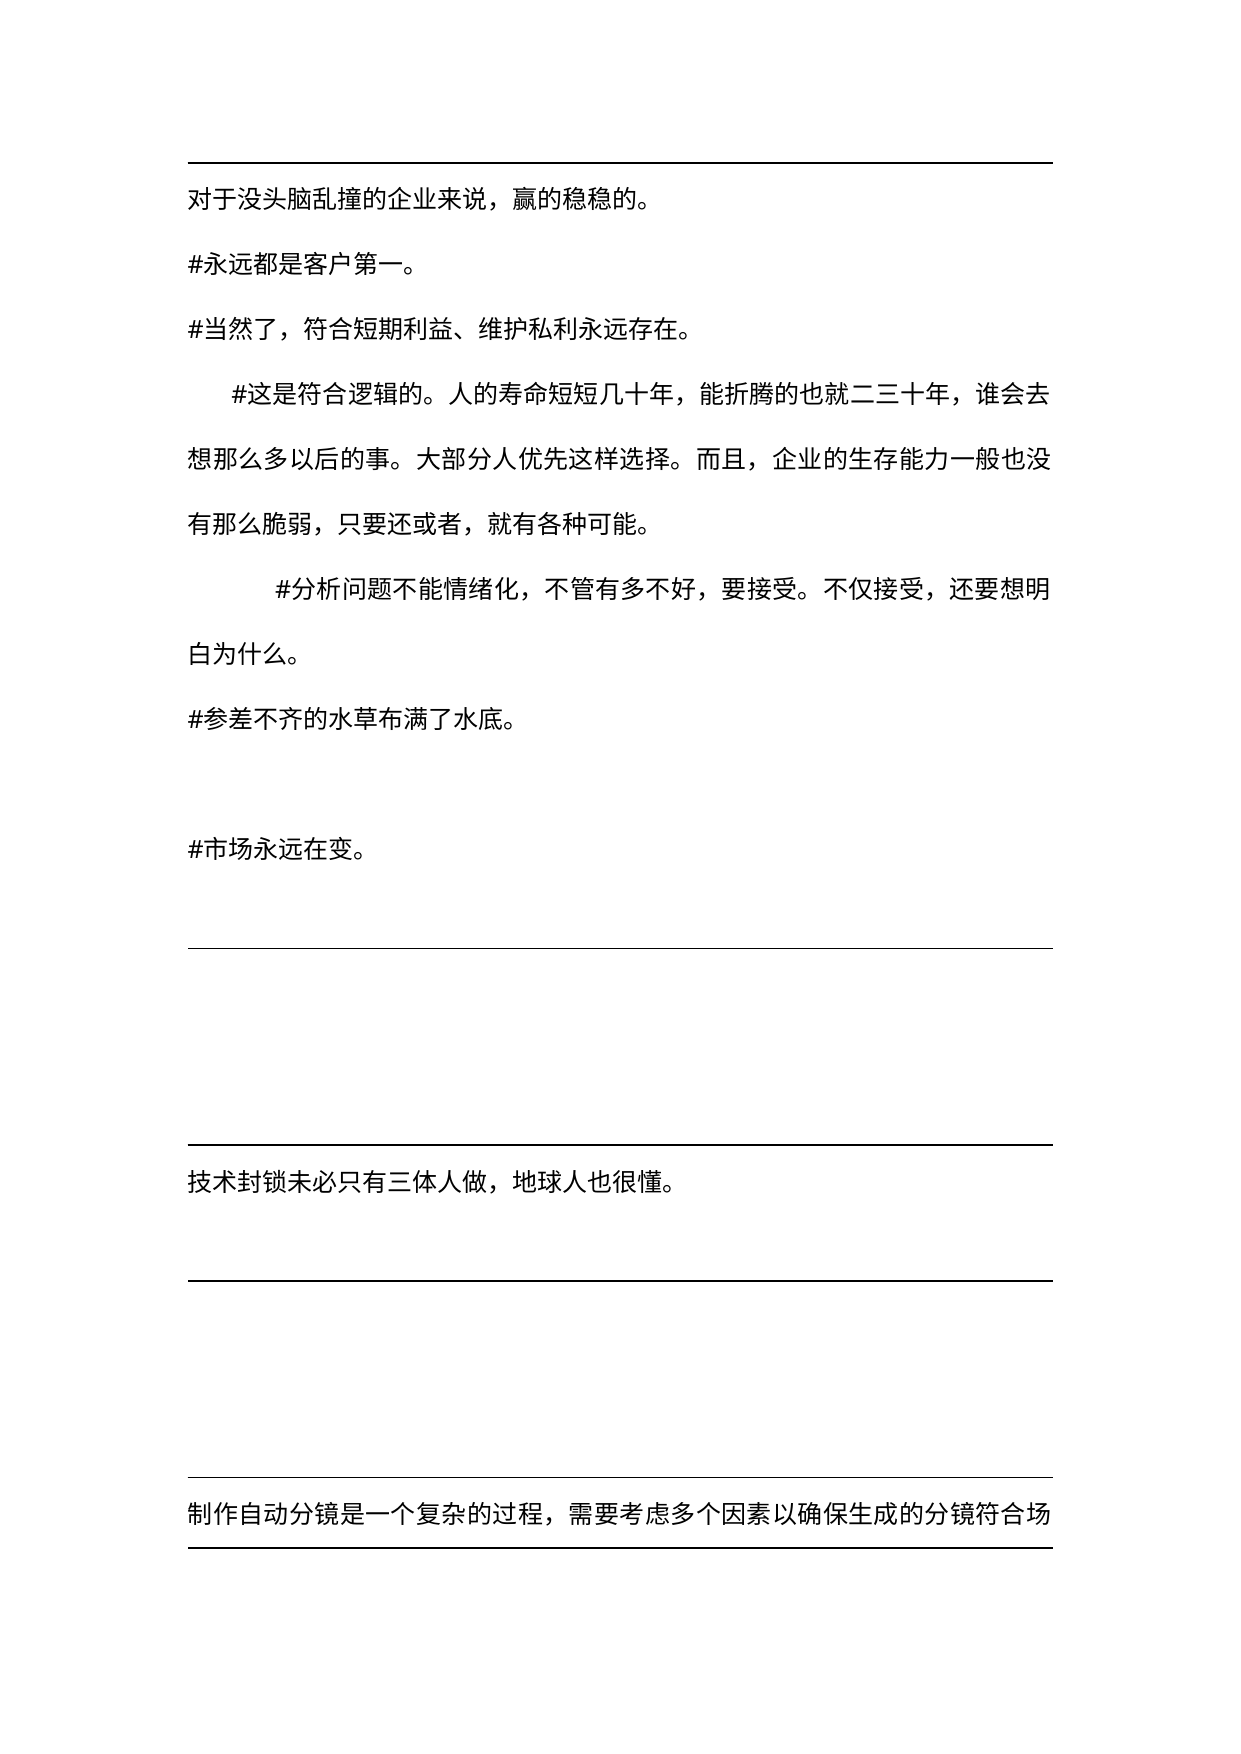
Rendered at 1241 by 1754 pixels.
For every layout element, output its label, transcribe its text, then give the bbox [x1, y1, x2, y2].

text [187, 163, 1053, 231]
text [187, 1478, 1053, 1549]
text #市场永远在变。 [187, 816, 1053, 881]
text #这是符合逻辑的。人的寿命短短几十年，能折腾的也就二三十年，谁会去想那么多以后的事。大部分人优先这样选择。而且，企业的生存能力一般也没有那么脆弱，只要还或者，就有各种可能。 [187, 361, 1053, 556]
text #参差不齐的水草布满了水底。 [187, 686, 1053, 751]
text #分析问题不能情绪化，不管有多不好，要接受。不仅接受，还要想明白为什么。 [187, 556, 1053, 686]
text #永远都是客户第一。 [187, 231, 1053, 296]
text #当然了，符合短期利益、维护私利永远存在。 [187, 296, 1053, 361]
text 技术封锁未必只有三体人做，地球人也很懂。 [187, 1145, 1053, 1213]
